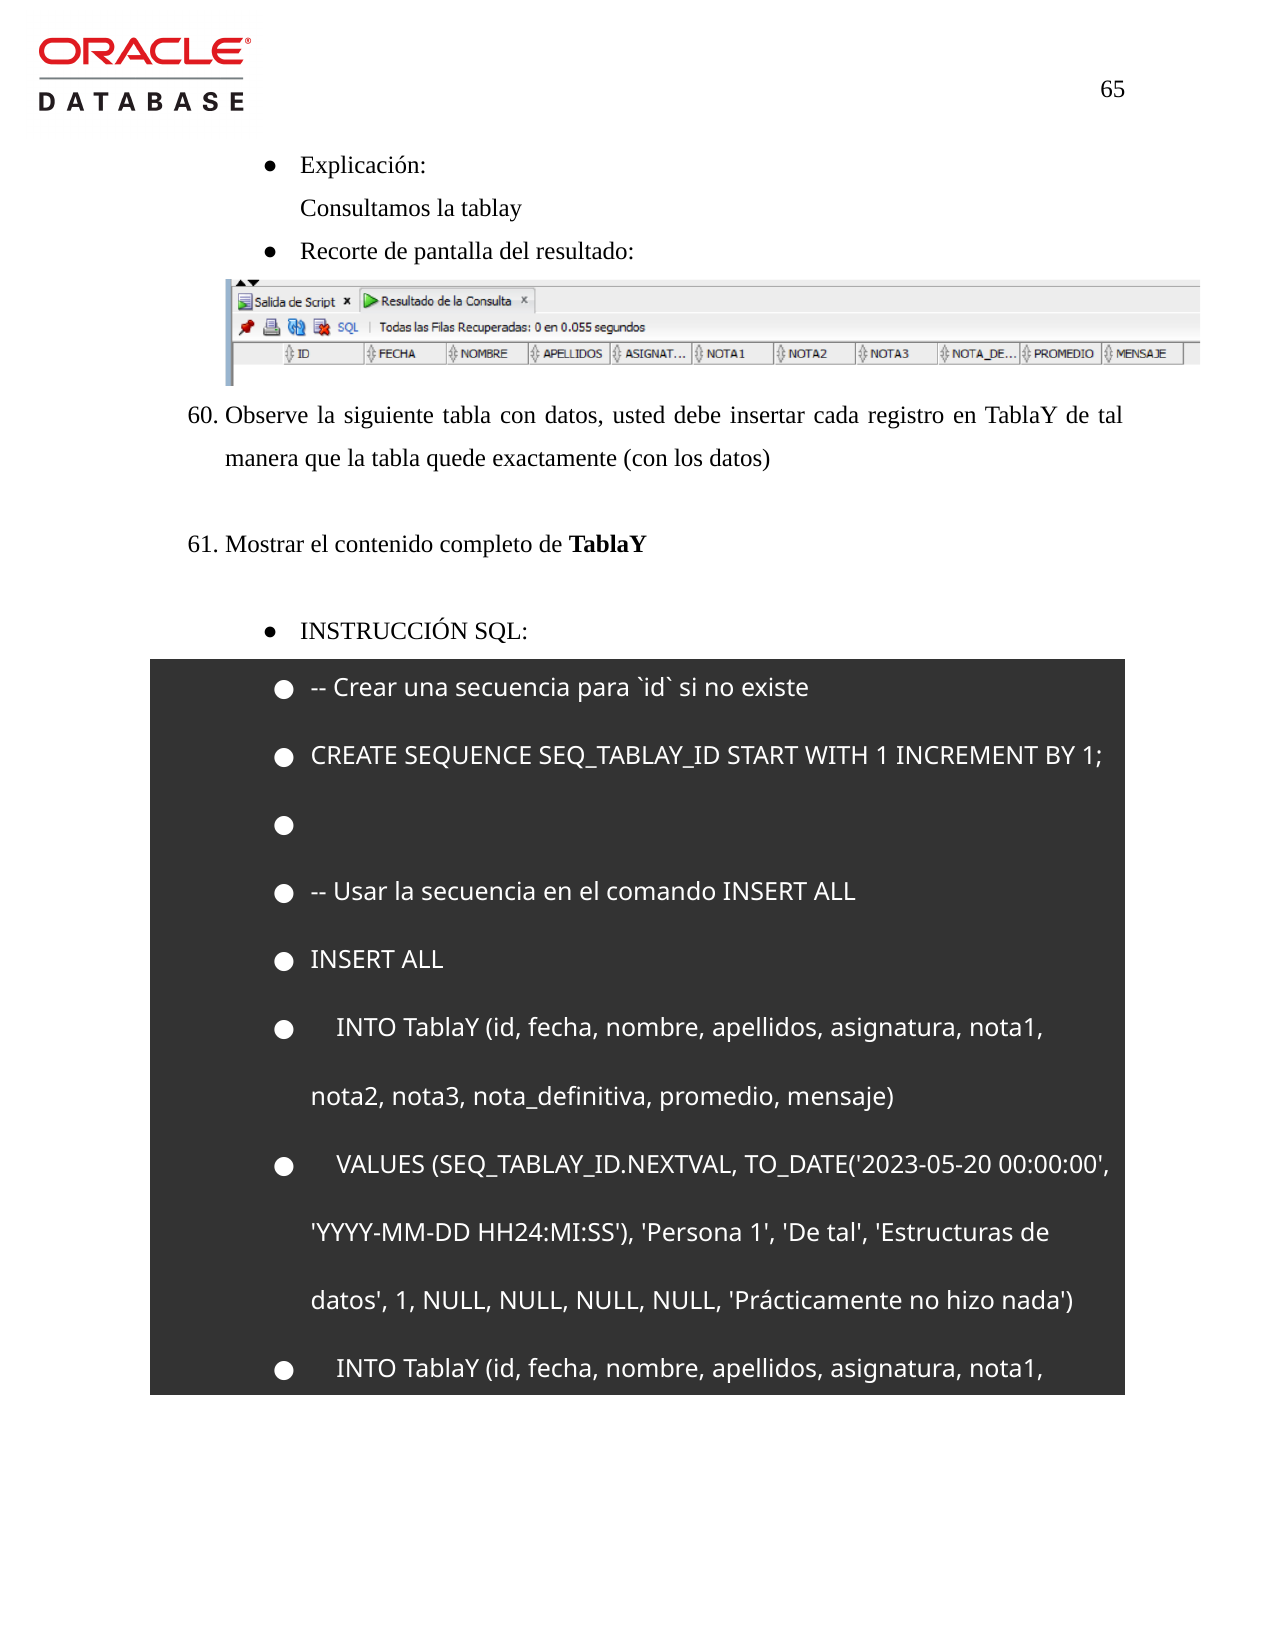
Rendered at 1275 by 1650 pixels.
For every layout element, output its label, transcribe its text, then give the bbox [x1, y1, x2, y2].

list INSTRUCCIÓN SQL: [262, 616, 1125, 644]
list Recorte de pantalla del resultado: [262, 236, 1125, 265]
picture [26, 10, 264, 139]
text Consultamos la tablay [300, 193, 1125, 222]
list Explicación: [262, 150, 1125, 179]
picture [225, 279, 1200, 386]
list Mostrar el contenido completo de TablaY [187, 529, 1125, 558]
list Observe la siguiente tabla con datos, usted debe insertar cada registro en TablaY de tal manera que la tabla quede exactamente (con los datos) [187, 400, 1125, 472]
